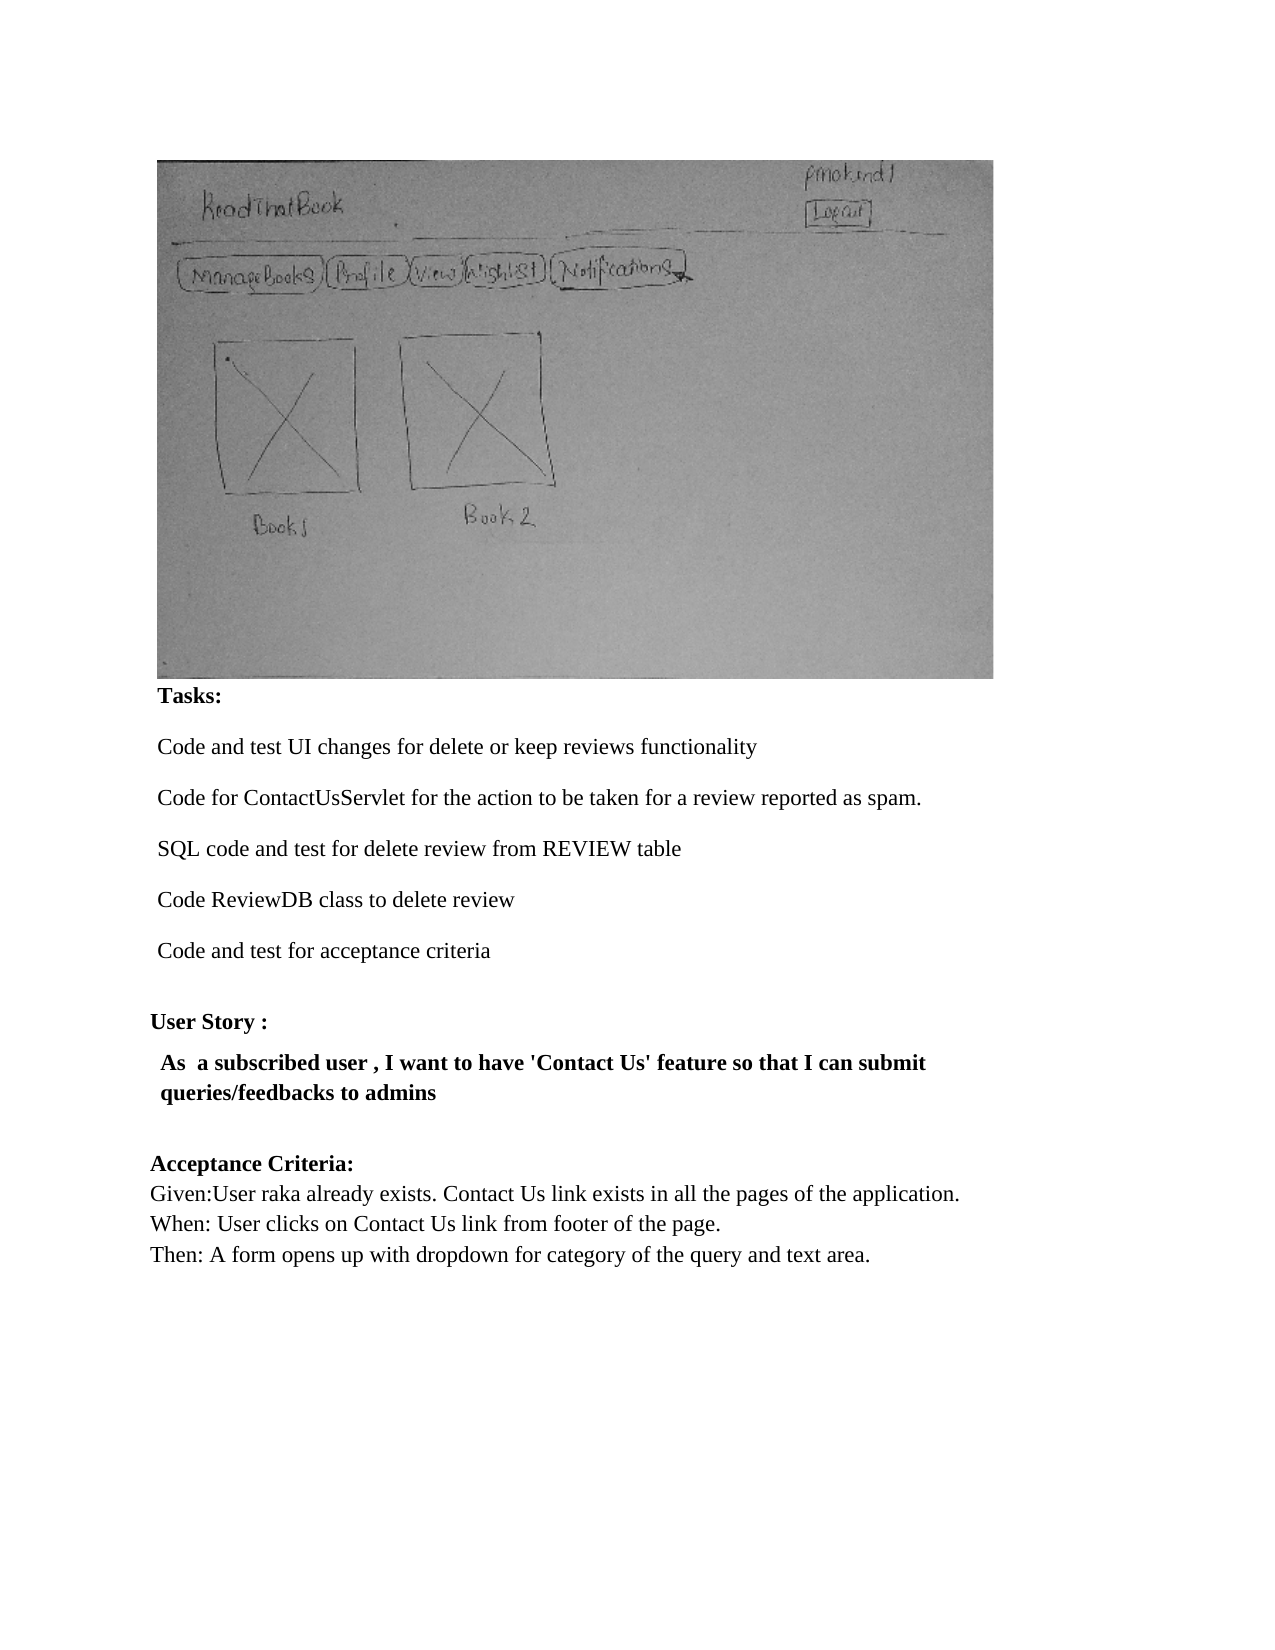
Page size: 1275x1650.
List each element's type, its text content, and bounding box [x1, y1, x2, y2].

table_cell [147, 150, 1114, 723]
table_header As a subscribed user , I want to have 'Contact Us' feature so that I can submit queries/feedbacks to admins [150, 1039, 1114, 1120]
text Given:User raka already exists. Contact Us link exists in all the pages of the application. [150, 1180, 1125, 1207]
table_cell SQL code and test for delete review from REVIEW table [147, 825, 1114, 876]
picture [157, 160, 994, 679]
text When: User clicks on Contact Us link from footer of the page. [150, 1210, 1125, 1237]
table_cell Code for ContactUsServlet for the action to be taken for a review reported as spam. [147, 774, 1114, 825]
text User Story : [150, 1008, 1125, 1035]
table_cell Code ReviewDB class to delete review [147, 876, 1114, 927]
text Acceptance Criteria: [150, 1150, 1125, 1176]
text Then: A form opens up with dropdown for category of the query and text area. [150, 1241, 1125, 1267]
table_cell Code and test UI changes for delete or keep reviews functionality [147, 723, 1114, 774]
table_cell Code and test for acceptance criteria [147, 927, 1114, 978]
